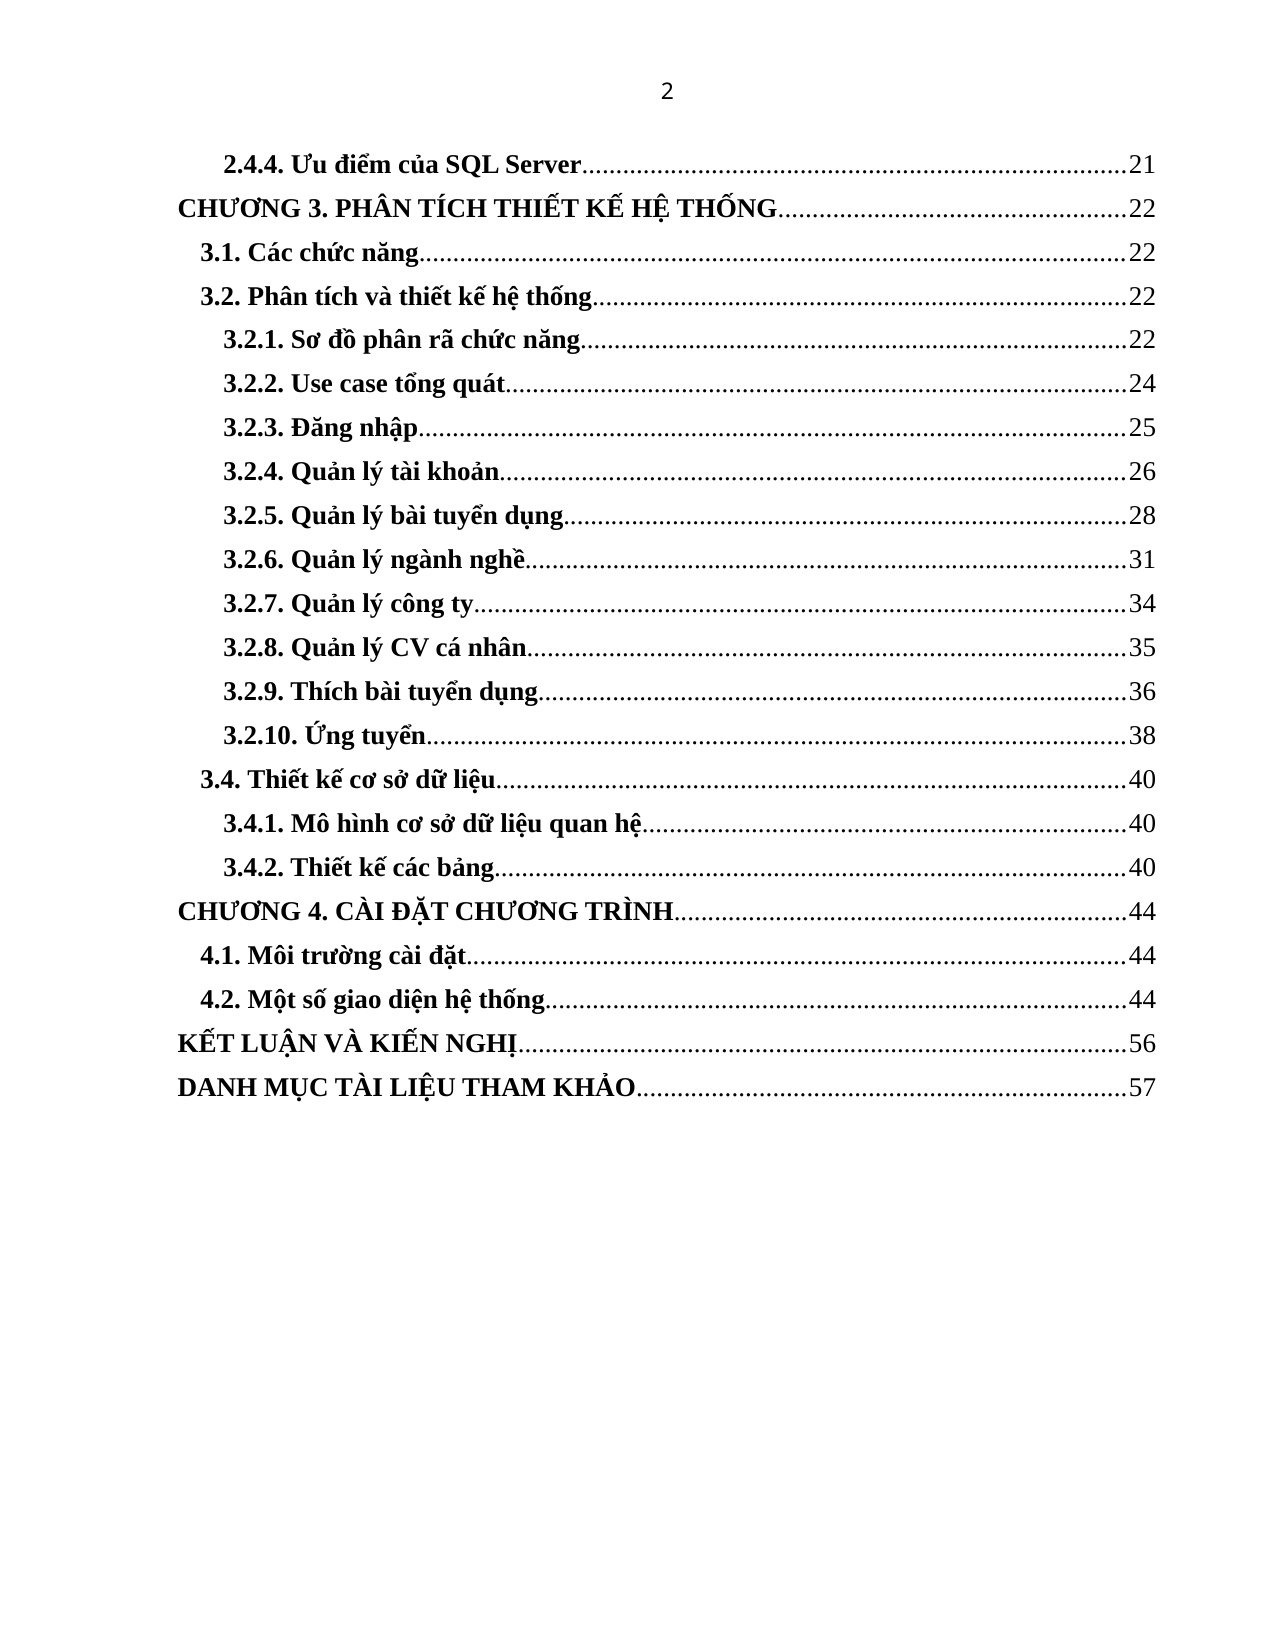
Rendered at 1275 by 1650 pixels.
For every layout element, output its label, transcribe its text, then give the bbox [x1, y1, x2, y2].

text 3.2.8. Quản lý CV cá nhân 35 [223, 631, 1157, 662]
text 2.4.4. Ưu điểm của SQL Server 21 [223, 148, 1157, 179]
text 3.4.1. Mô hình cơ sở dữ liệu quan hệ 40 [223, 807, 1157, 838]
text 3.2.10. Ứng tuyển 38 [223, 719, 1157, 750]
text 3.2.2. Use case tổng quát 24 [223, 367, 1157, 399]
text CHƯƠNG 3. PHÂN TÍCH THIẾT KẾ HỆ THỐNG 22 [177, 192, 1157, 223]
text 3.2. Phân tích và thiết kế hệ thống 22 [200, 279, 1157, 311]
text 3.4. Thiết kế cơ sở dữ liệu 40 [200, 763, 1157, 794]
text CHƯƠNG 4. CÀI ĐẶT CHƯƠNG TRÌNH 44 [177, 895, 1157, 926]
text 4.1. Môi trường cài đặt 44 [200, 939, 1157, 970]
text 3.2.7. Quản lý công ty 34 [223, 587, 1157, 618]
text 3.2.4. Quản lý tài khoản 26 [223, 455, 1157, 487]
text KẾT LUẬN VÀ KIẾN NGHỊ 56 [177, 1027, 1157, 1058]
text 3.2.1. Sơ đồ phân rã chức năng 22 [223, 323, 1157, 355]
text 3.4.2. Thiết kế các bảng 40 [223, 851, 1157, 882]
text 3.1. Các chức năng 22 [200, 236, 1157, 267]
text 3.2.9. Thích bài tuyển dụng 36 [223, 675, 1157, 706]
text 3.2.3. Đăng nhập 25 [223, 411, 1157, 443]
text 3.2.6. Quản lý ngành nghề 31 [223, 543, 1157, 574]
text DANH MỤC TÀI LIỆU THAM KHẢO 57 [177, 1071, 1157, 1102]
text 3.2.5. Quản lý bài tuyển dụng 28 [223, 499, 1157, 531]
text 4.2. Một số giao diện hệ thống 44 [200, 983, 1157, 1014]
